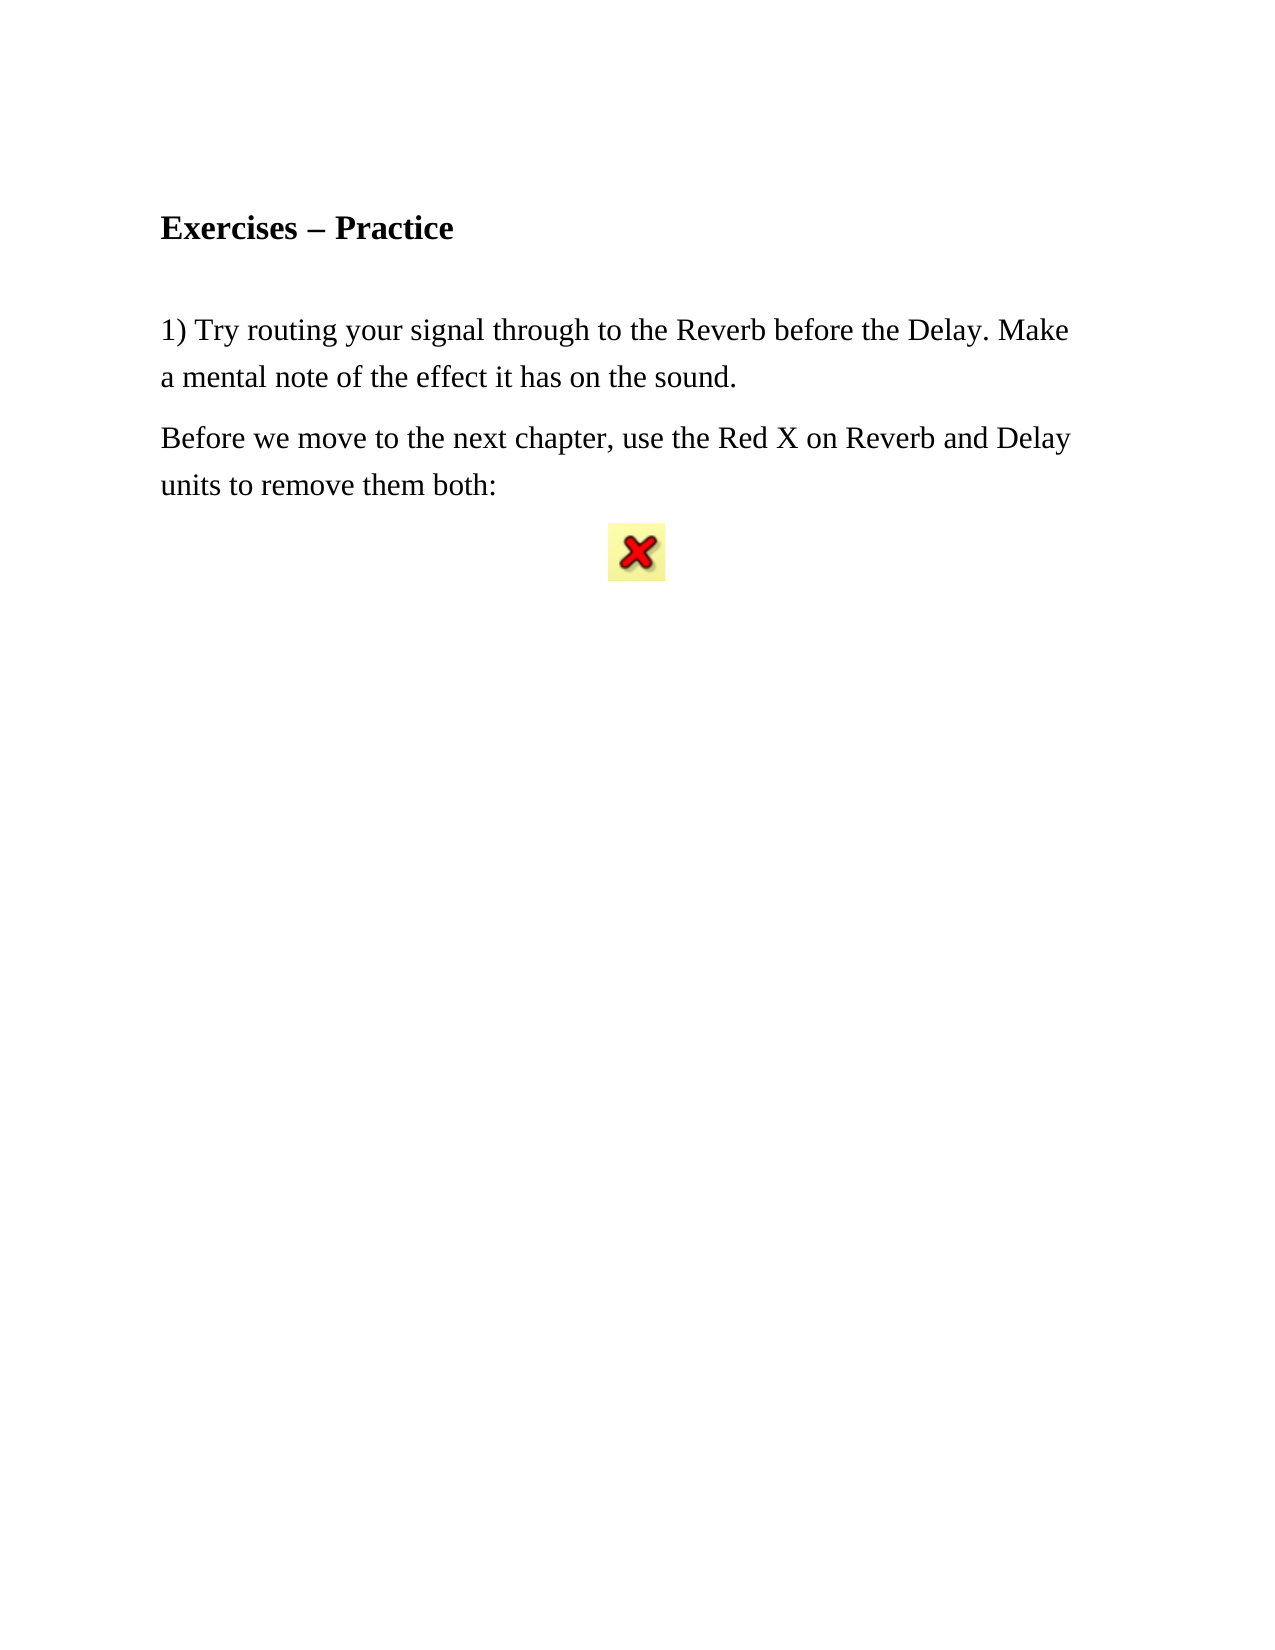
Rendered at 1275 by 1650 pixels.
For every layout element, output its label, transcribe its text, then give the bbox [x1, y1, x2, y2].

subtitle Exercises – Practice [160, 207, 1275, 246]
list Try routing your signal through to the Reverb before the Delay. Make a mental note of the effect it has on the sound. [160, 311, 1088, 394]
text Before we move to the next chapter, use the Red X on Reverb and Delay units to remove them both: [160, 419, 1106, 502]
picture [607, 523, 666, 581]
